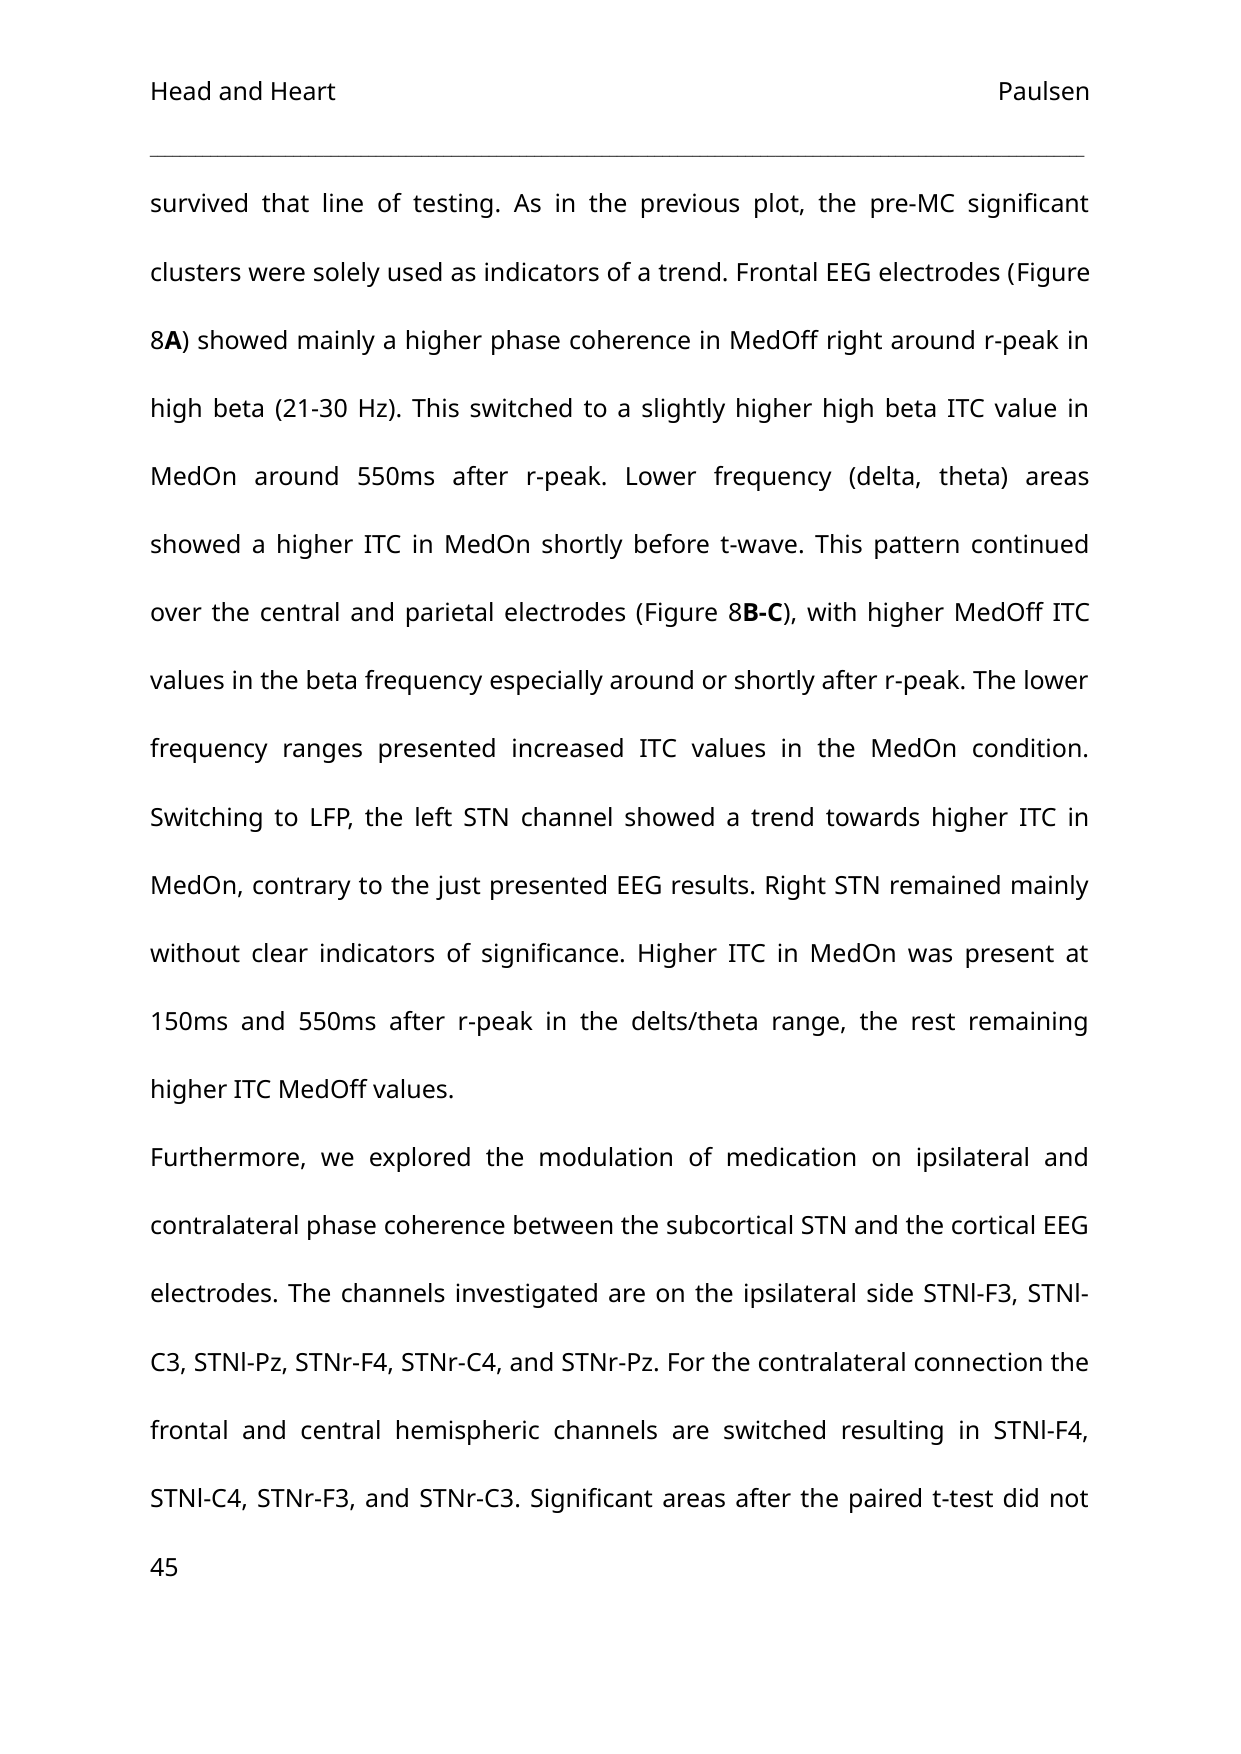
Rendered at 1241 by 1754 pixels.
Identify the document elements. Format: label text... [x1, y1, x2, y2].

text We next investigated the medication changes (MedOn and MedOff) on the phase coherence using ITC. This was again distinguished between 3 EEG clusters (frontal, central, and parietal) and the 2 hemispheric STN channels. Paired t-test was calculated over the time and frequency levels of the ITC values. In Figure 8 the time-frequency plots show black rimmed clusters. Those indicate significant areas before multiple comparison (MC), as none of these clusters survived that line of testing. As in the previous plot, the pre-MC significant clusters were solely used as indicators of a trend. Frontal EEG electrodes (Figure 8A) showed mainly a higher phase coherence in MedOff right around r-peak in high beta (21-30 Hz). This switched to a slightly higher high beta ITC value in MedOn around 550ms after r-peak. Lower frequency (delta, theta) areas showed a higher ITC in MedOn shortly before t-wave. This pattern continued over the central and parietal electrodes (Figure 8B-C), with higher MedOff ITC values in the beta frequency especially around or shortly after r-peak. The lower frequency ranges presented increased ITC values in the MedOn condition. Switching to LFP, the left STN channel showed a trend towards higher ITC in MedOn, contrary to the just presented EEG results. Right STN remained mainly without clear indicators of significance. Higher ITC in MedOn was present at 150ms and 550ms after r-peak in the delts/theta range, the rest remaining higher ITC MedOff values. [150, 186, 1090, 1106]
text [150, 1140, 1090, 1514]
